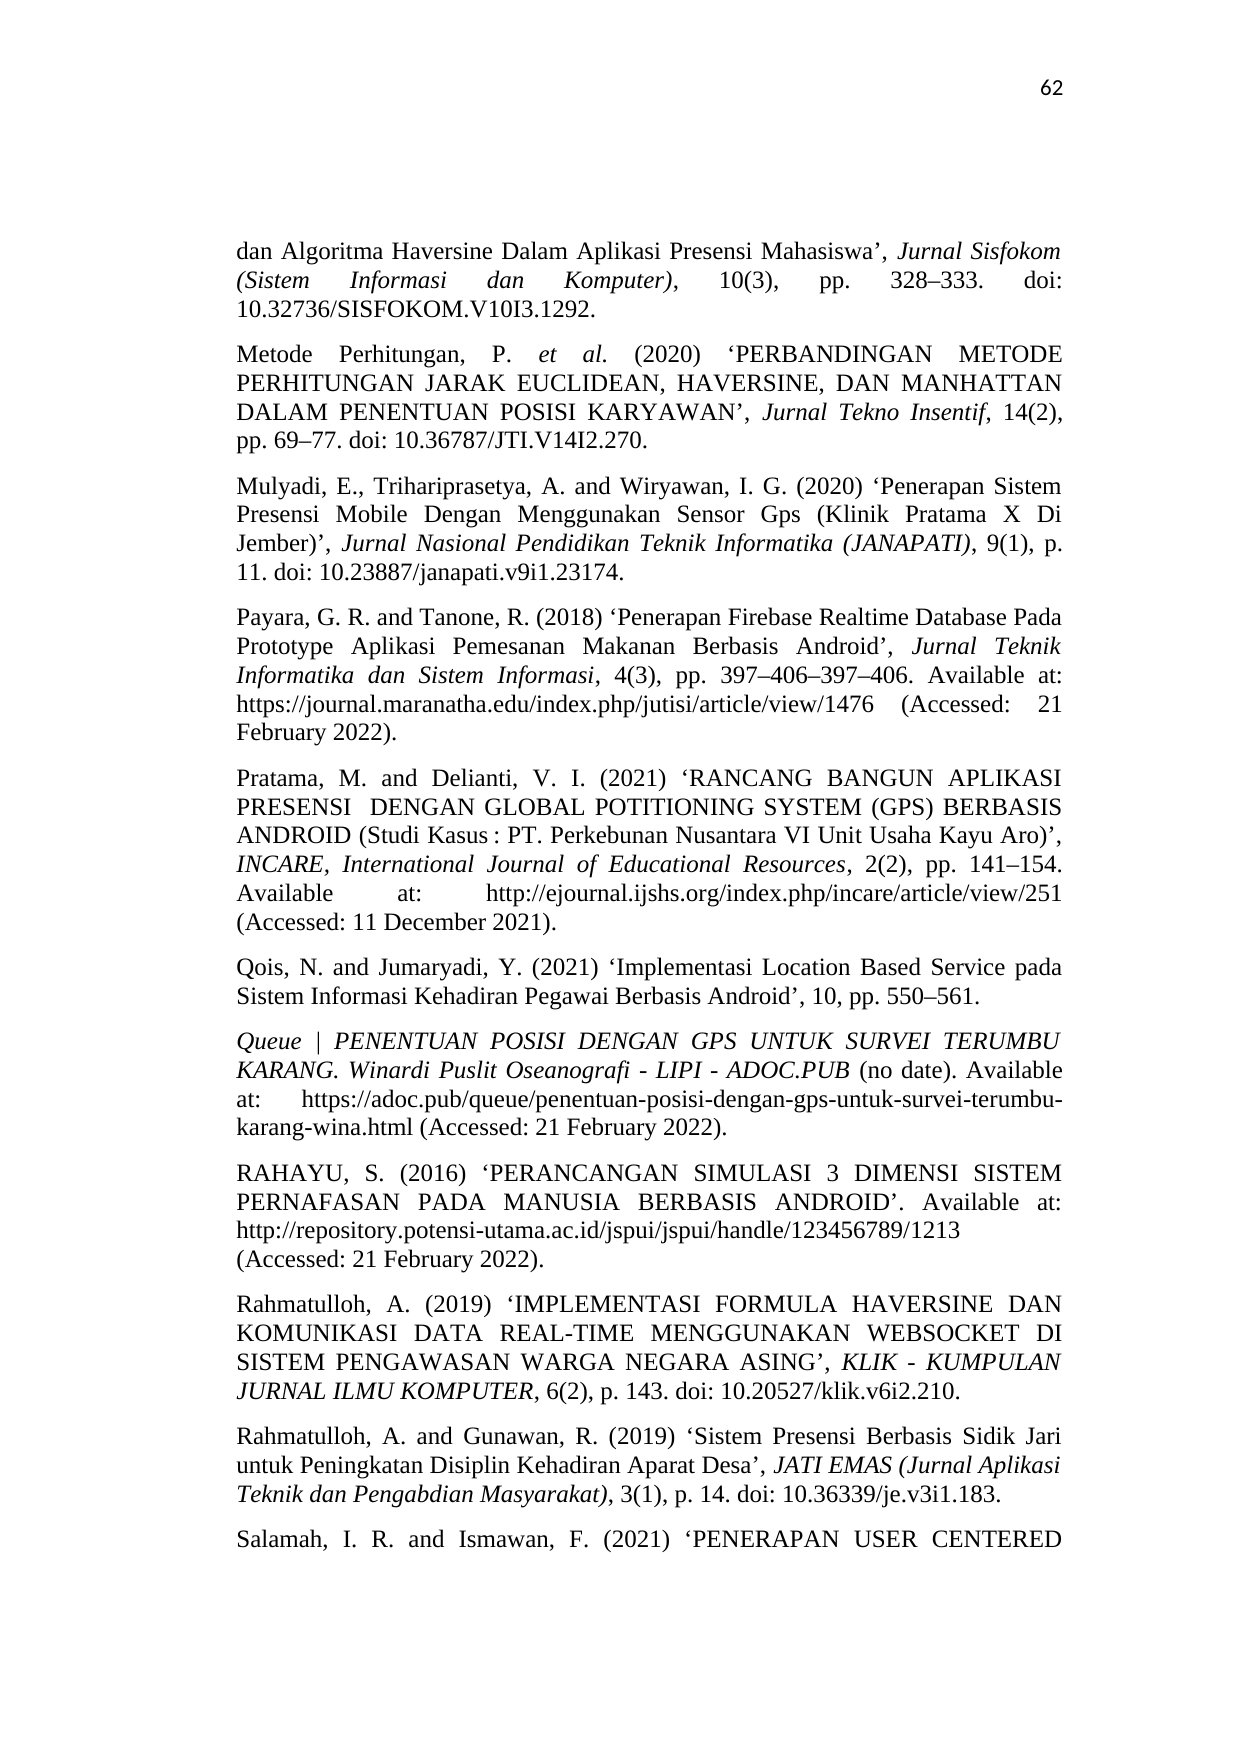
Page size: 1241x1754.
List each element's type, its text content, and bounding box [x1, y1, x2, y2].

text Payara, G. R. and Tanone, R. (2018) ‘Penerapan Firebase Realtime Database Pada Prototype Aplikasi Pemesanan Makanan Berbasis Android’, Jurnal Teknik Informatika dan Sistem Informasi, 4(3), pp. 397–406–397–406. Available at: https://journal.maranatha.edu/index.php/jutisi/article/view/1476 (Accessed: 21 February 2022). [236, 602, 1063, 746]
text Rahmatulloh, A. and Gunawan, R. (2019) ‘Sistem Presensi Berbasis Sidik Jari untuk Peningkatan Disiplin Kehadiran Aparat Desa’, JATI EMAS (Jurnal Aplikasi Teknik dan Pengabdian Masyarakat), 3(1), p. 14. doi: 10.36339/je.v3i1.183. [236, 1421, 1063, 1507]
text Qois, N. and Jumaryadi, Y. (2021) ‘Implementasi Location Based Service pada Sistem Informasi Kehadiran Pegawai Berbasis Android’, 10, pp. 550–561. [236, 952, 1063, 1009]
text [236, 236, 1063, 322]
text Queue | PENENTUAN POSISI DENGAN GPS UNTUK SURVEI TERUMBU KARANG. Winardi Puslit Oseanografi - LIPI - ADOC.PUB (no date). Available at: https://adoc.pub/queue/penentuan-posisi-dengan-gps-untuk-survei-terumbu-karang-wina.html (Accessed: 21 February 2022). [236, 1026, 1063, 1141]
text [236, 1524, 1063, 1553]
text Mulyadi, E., Trihariprasetya, A. and Wiryawan, I. G. (2020) ‘Penerapan Sistem Presensi Mobile Dengan Menggunakan Sensor Gps (Klinik Pratama X Di Jember)’, Jurnal Nasional Pendidikan Teknik Informatika (JANAPATI), 9(1), p. 11. doi: 10.23887/janapati.v9i1.23174. [236, 471, 1063, 586]
text RAHAYU, S. (2016) ‘PERANCANGAN SIMULASI 3 DIMENSI SISTEM PERNAFASAN PADA MANUSIA BERBASIS ANDROID’. Available at: http://repository.potensi-utama.ac.id/jspui/jspui/handle/123456789/1213 (Accessed: 21 February 2022). [236, 1158, 1063, 1273]
text Metode Perhitungan, P. et al. (2020) ‘PERBANDINGAN METODE PERHITUNGAN JARAK EUCLIDEAN, HAVERSINE, DAN MANHATTAN DALAM PENENTUAN POSISI KARYAWAN’, Jurnal Tekno Insentif, 14(2), pp. 69–77. doi: 10.36787/JTI.V14I2.270. [236, 339, 1063, 454]
text Rahmatulloh, A. (2019) ‘IMPLEMENTASI FORMULA HAVERSINE DAN KOMUNIKASI DATA REAL-TIME MENGGUNAKAN WEBSOCKET DI SISTEM PENGAWASAN WARGA NEGARA ASING’, KLIK - KUMPULAN JURNAL ILMU KOMPUTER, 6(2), p. 143. doi: 10.20527/klik.v6i2.210. [236, 1289, 1063, 1404]
text Pratama, M. and Delianti, V. I. (2021) ‘RANCANG BANGUN APLIKASI PRESENSI DENGAN GLOBAL POTITIONING SYSTEM (GPS) BERBASIS ANDROID (Studi Kasus : PT. Perkebunan Nusantara VI Unit Usaha Kayu Aro)’, INCARE, International Journal of Educational Resources, 2(2), pp. 141–154. Available at: http://ejournal.ijshs.org/index.php/incare/article/view/251 (Accessed: 11 December 2021). [236, 763, 1063, 935]
